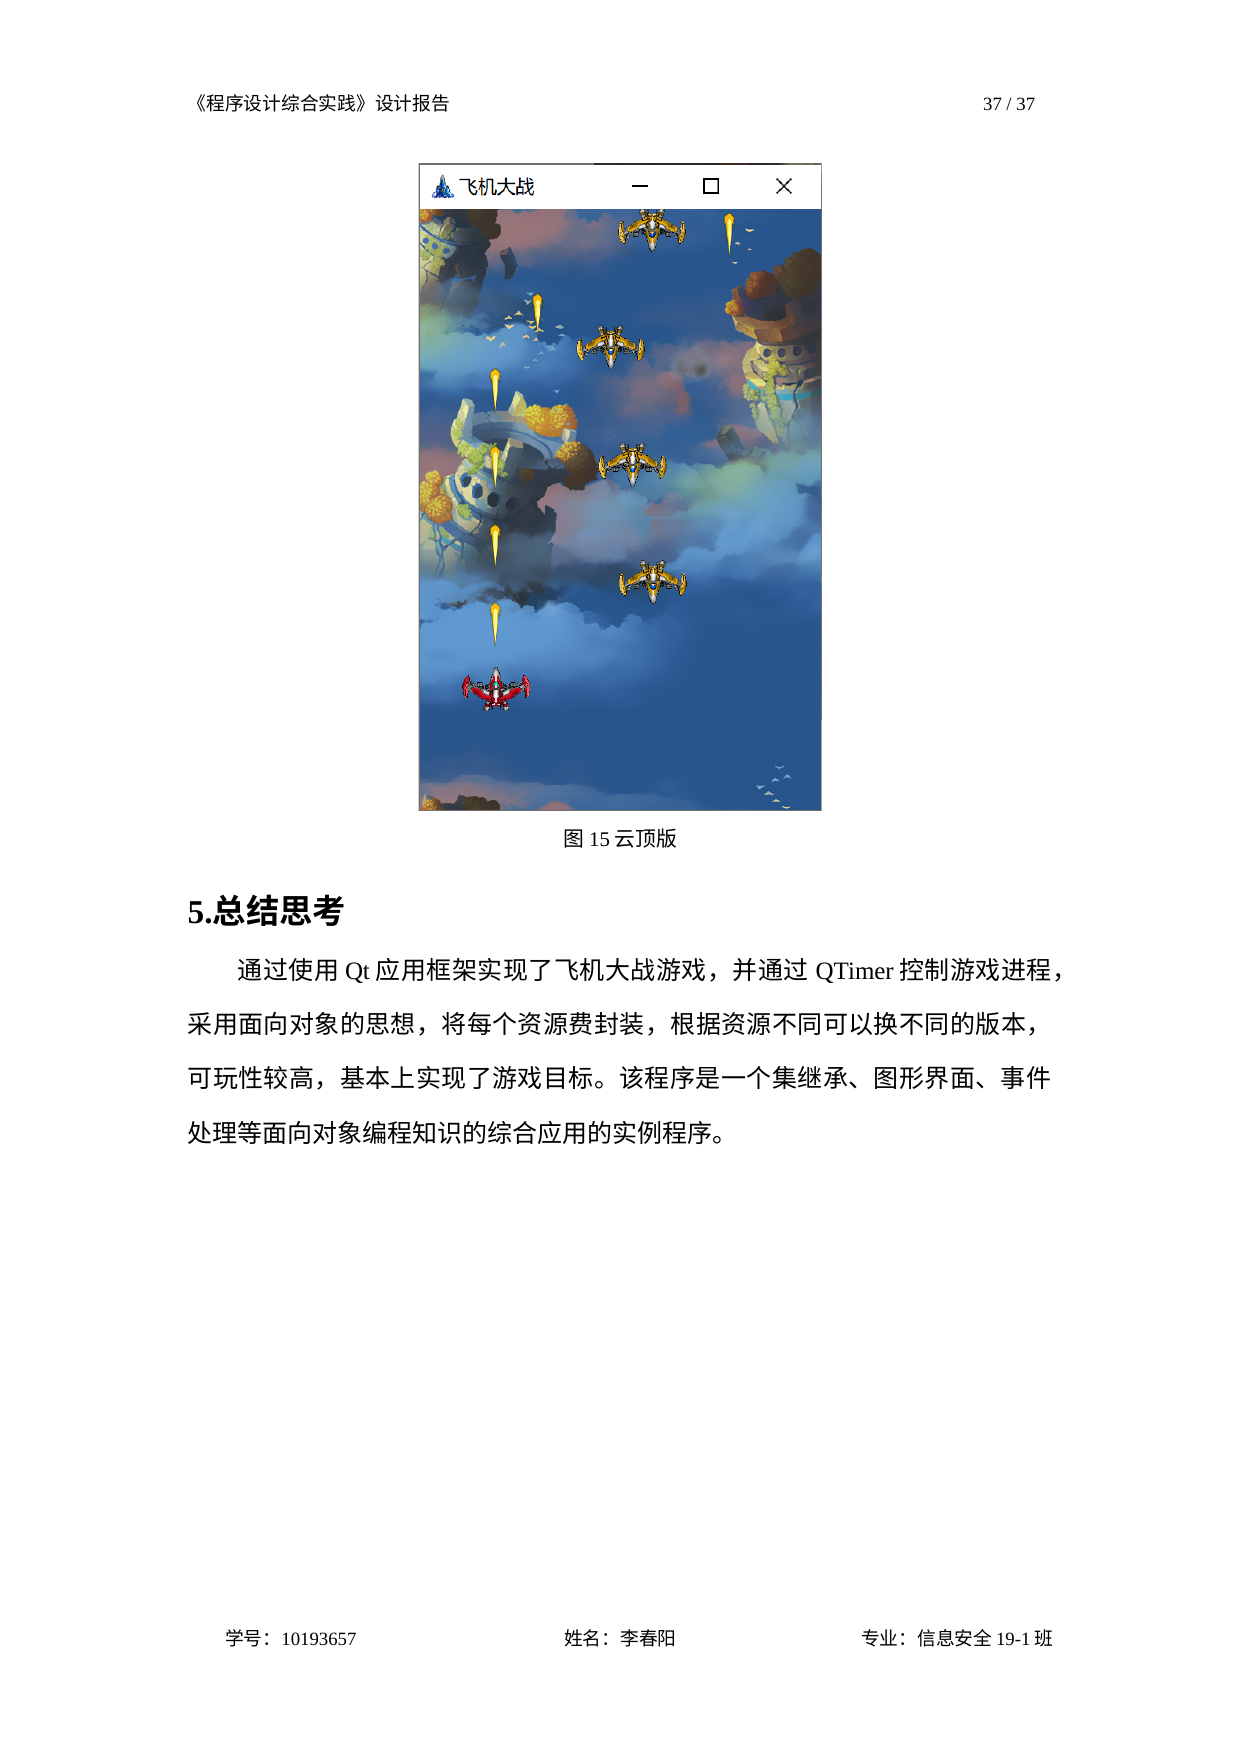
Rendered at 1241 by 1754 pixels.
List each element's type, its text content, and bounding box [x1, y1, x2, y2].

text 图 15 云顶版 [187, 823, 1053, 853]
subtitle 5.总结思考 [187, 885, 1053, 933]
text 通过使用Qt应用框架实现了飞机大战游戏，并通过QTimer控制游戏进程，采用面向对象的思想，将每个资源费封装，根据资源不同可以换不同的版本，可玩性较高，基本上实现了游戏目标。该程序是一个集继承、图形界面、事件处理等面向对象编程知识的综合应用的实例程序。 [187, 950, 1053, 1149]
picture [418, 163, 822, 811]
